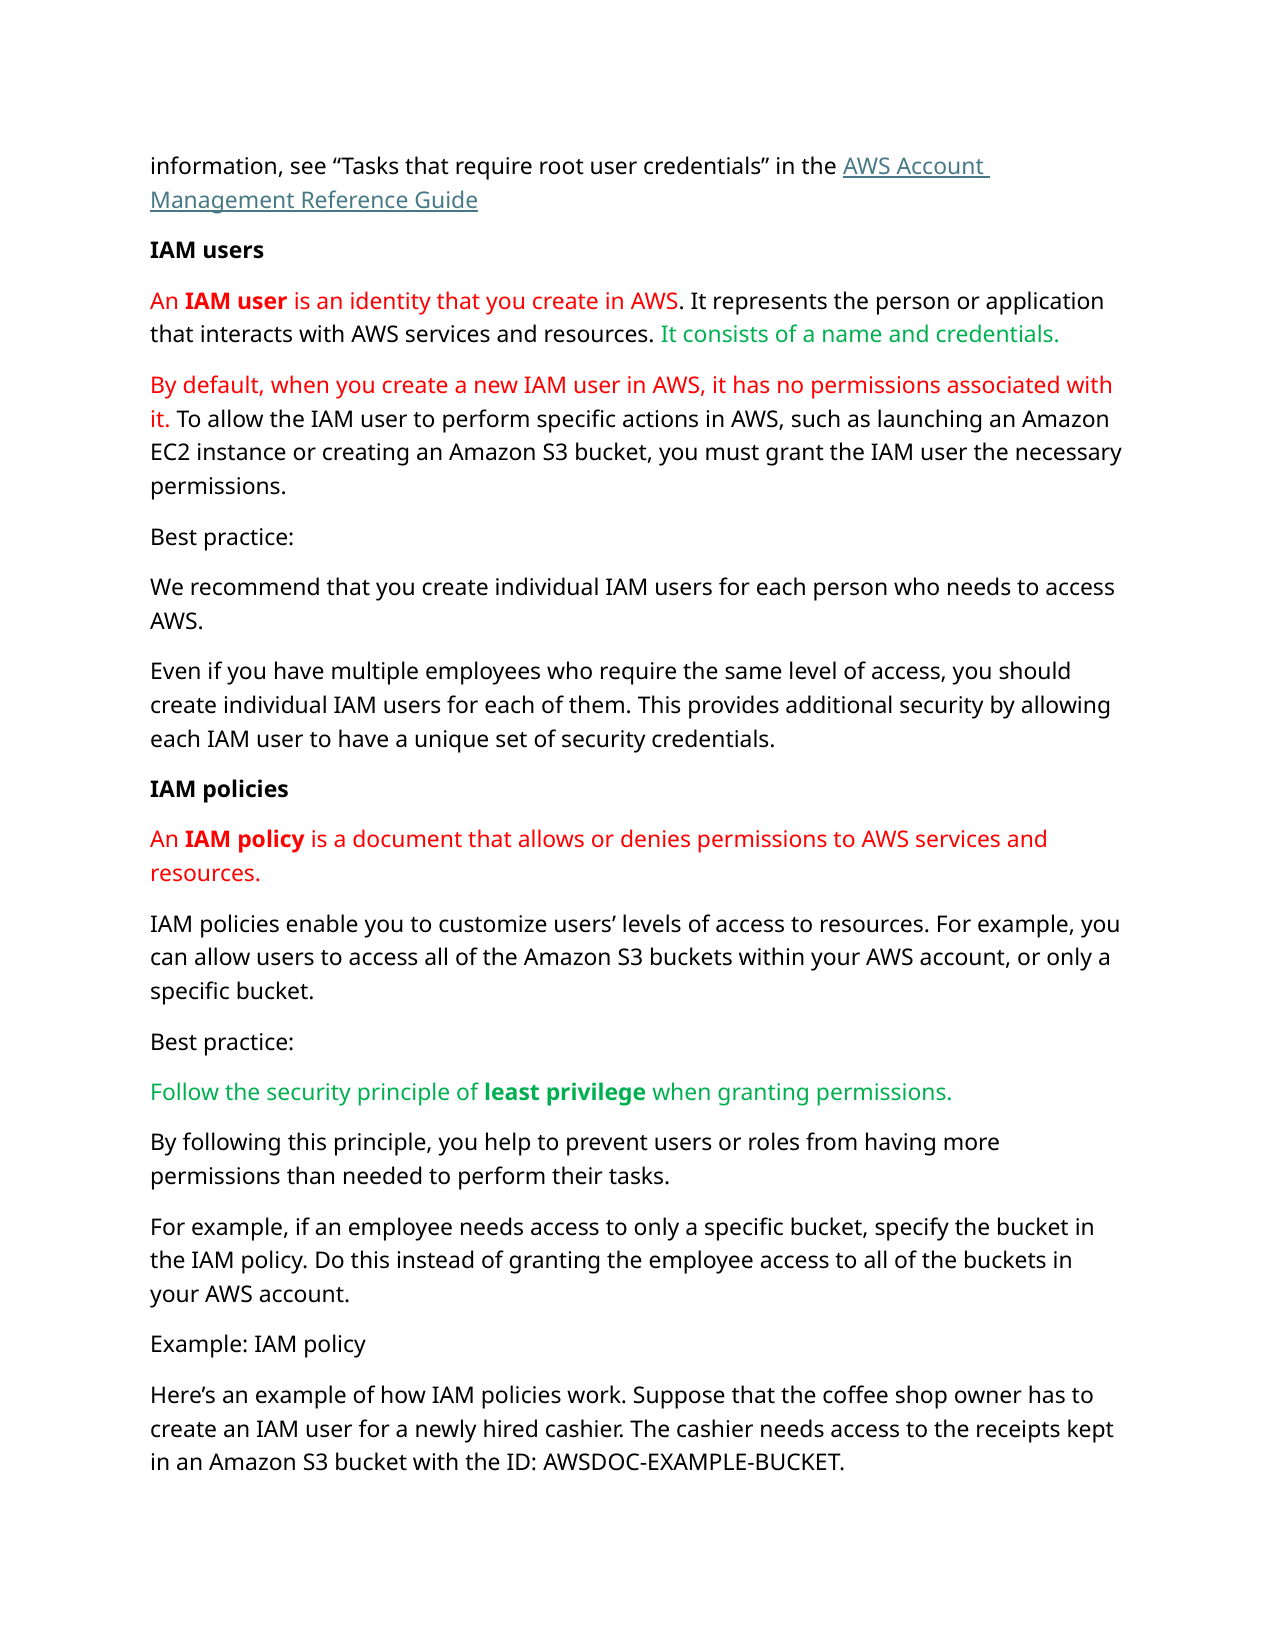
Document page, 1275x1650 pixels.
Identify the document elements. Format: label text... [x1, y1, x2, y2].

text Example: IAM policy [150, 1328, 1125, 1359]
text Best practice: [150, 1025, 1125, 1057]
text For example, if an employee needs access to only a specific bucket, specify the bucket in the IAM policy. Do this instead of granting the employee access to all of the buckets in your AWS account. [150, 1210, 1125, 1309]
text Best practice: [150, 520, 1125, 552]
text Follow the security principle of least privilege when granting permissions. [150, 1076, 1125, 1107]
text Here’s an example of how IAM policies work. Suppose that the coffee shop owner has to create an IAM user for a newly hired cashier. The cashier needs access to the receipts kept in an Amazon S3 bucket with the ID: AWSDOC-EXAMPLE-BUCKET. [150, 1379, 1125, 1477]
text An IAM user is an identity that you create in AWS. It represents the person or application that interacts with AWS services and resources. It consists of a name and credentials. [150, 284, 1125, 349]
text IAM policies enable you to customize users’ levels of access to resources. For example, you can allow users to access all of the Amazon S3 buckets within your AWS account, or only a specific bucket. [150, 907, 1125, 1006]
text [150, 150, 1125, 215]
text By following this principle, you help to prevent users or roles from having more permissions than needed to perform their tasks. [150, 1126, 1125, 1191]
text IAM users [150, 234, 1125, 265]
text Even if you have multiple employees who require the same level of access, you should create individual IAM users for each of them. This provides additional security by allowing each IAM user to have a unique set of security credentials. [150, 655, 1125, 754]
text We recommend that you create individual IAM users for each person who needs to access AWS. [150, 571, 1125, 636]
text By default, when you create a new IAM user in AWS, it has no permissions associated with it. To allow the IAM user to perform specific actions in AWS, such as launching an Amazon EC2 instance or creating an Amazon S3 bucket, you must grant the IAM user the necessary permissions. [150, 369, 1125, 501]
text An IAM policy is a document that allows or denies permissions to AWS services and resources. [150, 823, 1125, 888]
text IAM policies [150, 773, 1125, 804]
